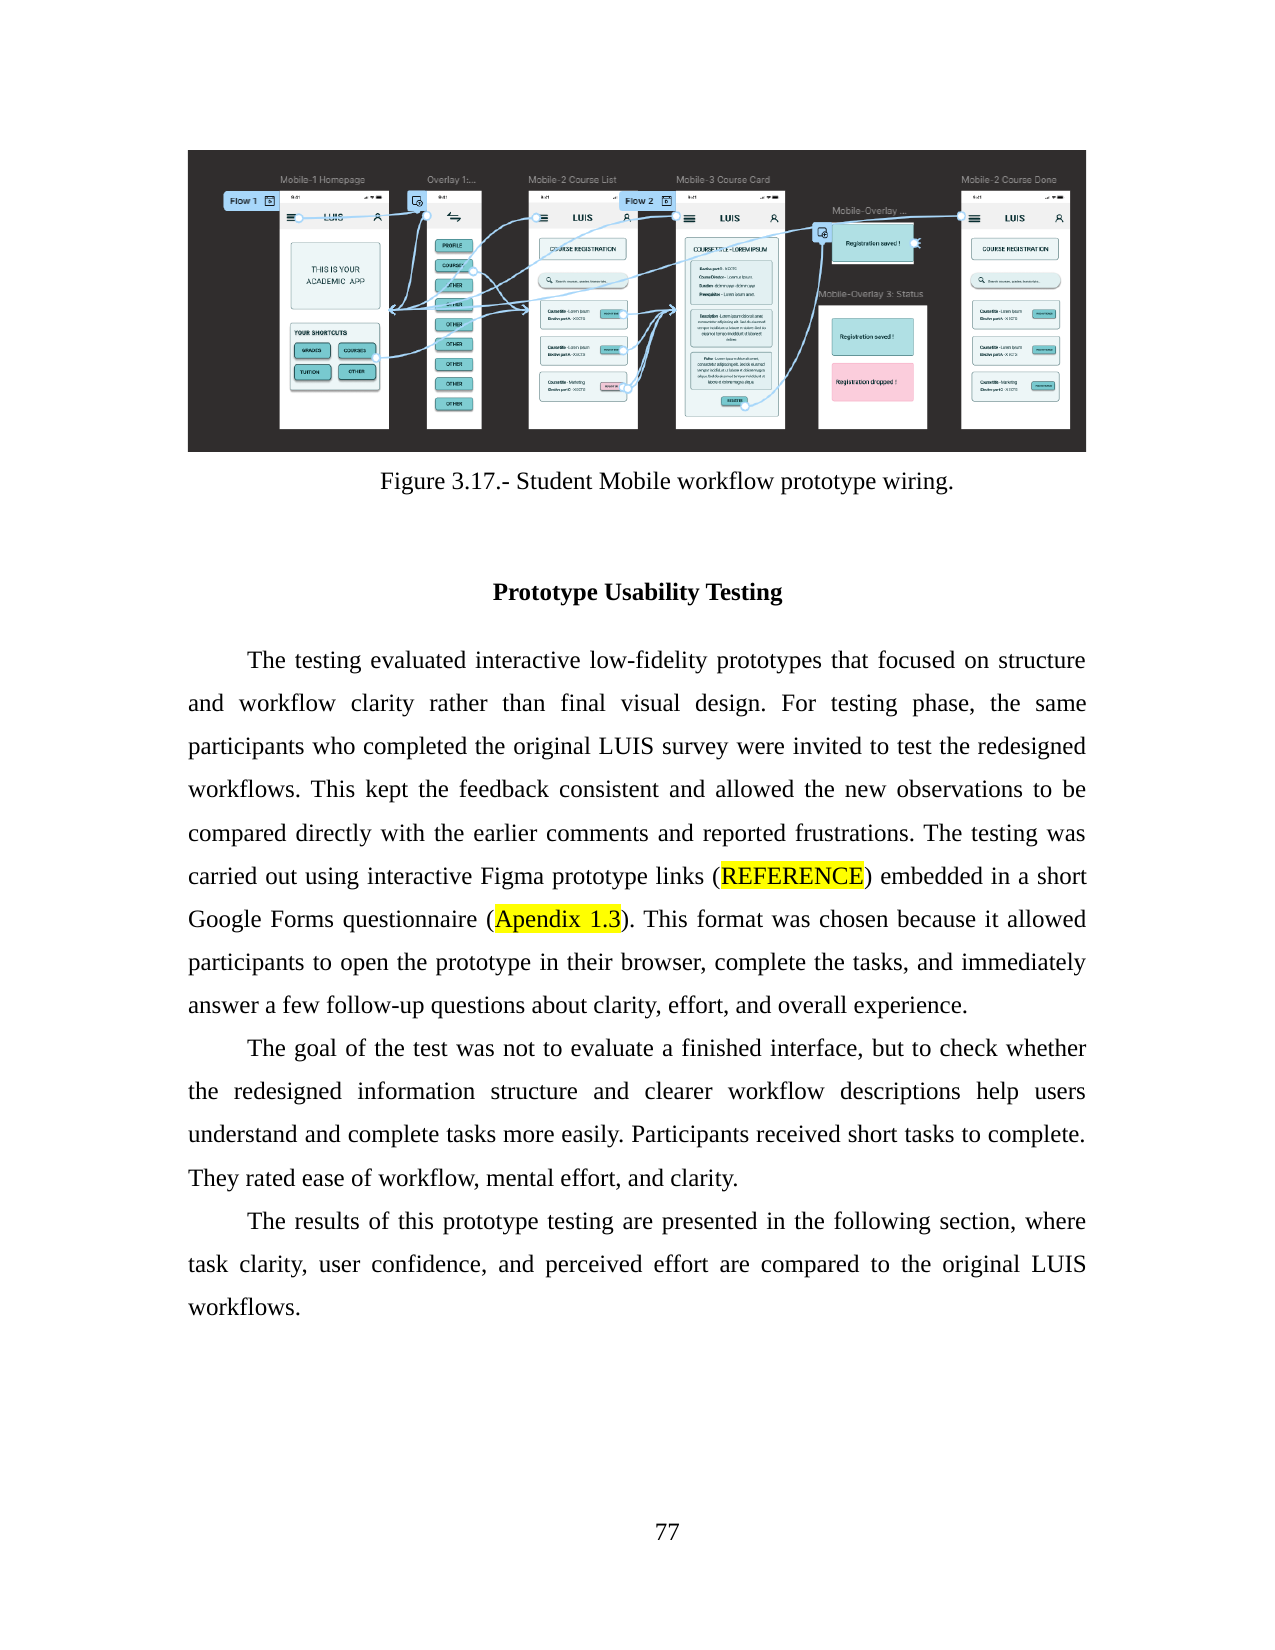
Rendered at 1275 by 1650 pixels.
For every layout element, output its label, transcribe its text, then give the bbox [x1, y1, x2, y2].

text Figure 3.17.- Student Mobile workflow prototype wiring. [188, 466, 1087, 494]
text Prototype Usability Testing [188, 577, 1087, 606]
text The testing evaluated interactive low-fidelity prototypes that focused on structure and workflow clarity rather than final visual design. For testing phase, the same participants who completed the original LUIS survey were invited to test the redesigned workflows. This kept the feedback consistent and allowed the new observations to be compared directly with the earlier comments and reported frustrations. The testing was carried out using interactive Figma prototype links (REFERENCE) embedded in a short Google Forms questionnaire (Apendix 1.3). This format was chosen because it allowed participants to open the prototype in their browser, complete the tasks, and immediately answer a few follow-up questions about clarity, effort, and overall experience. [188, 645, 1087, 1019]
text The results of this prototype testing are presented in the following section, where task clarity, user confidence, and perceived effort are compared to the original LUIS workflows. [188, 1206, 1087, 1321]
text The goal of the test was not to evaluate a finished interface, but to check whether the redesigned information structure and clearer workflow descriptions help users understand and complete tasks more easily. Participants received short tasks to complete. They rated ease of workflow, mental effort, and clarity. [188, 1033, 1087, 1191]
picture [187, 150, 1087, 452]
